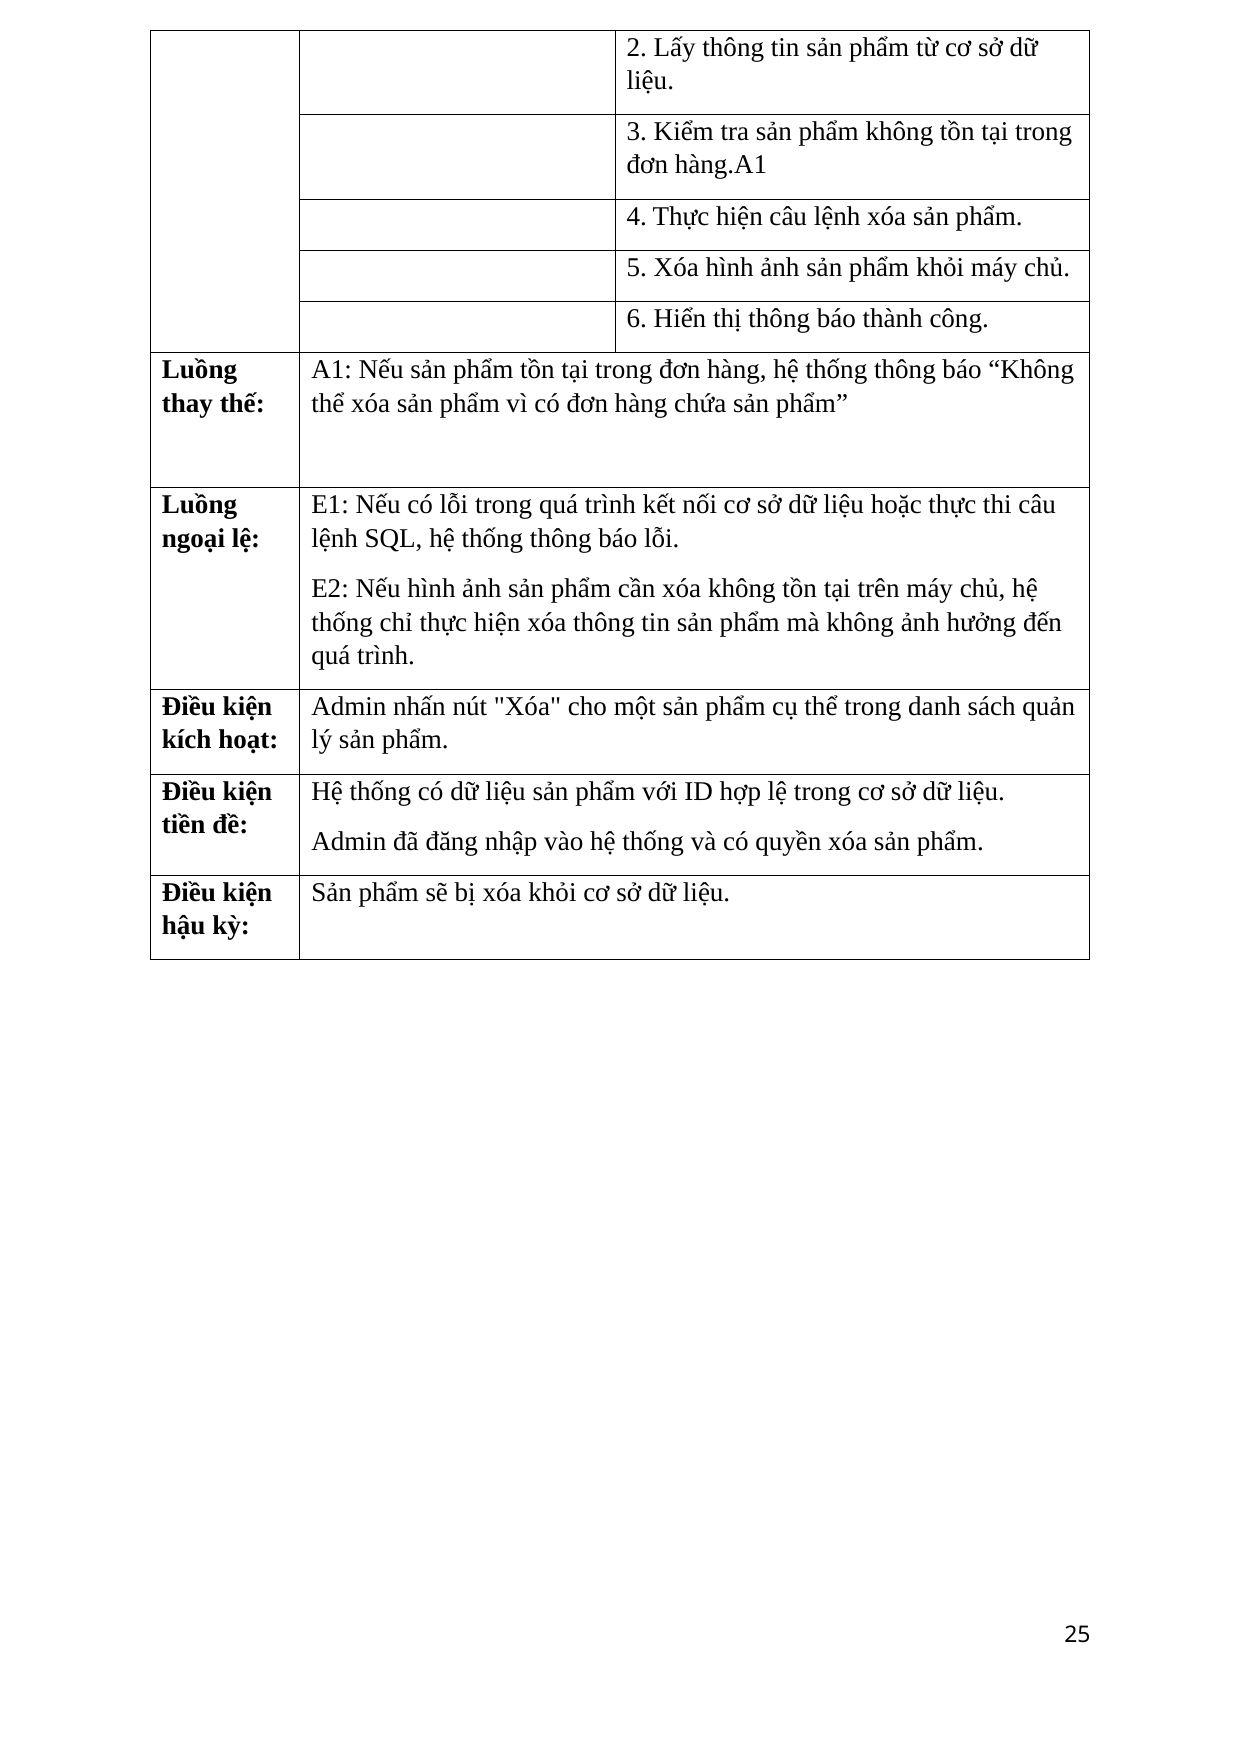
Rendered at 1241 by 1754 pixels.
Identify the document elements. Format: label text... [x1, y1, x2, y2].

table_cell Điều kiện hậu kỳ: [151, 876, 299, 959]
table_cell Sản phẩm sẽ bị xóa khỏi cơ sở dữ liệu. [300, 876, 1089, 959]
table_cell 6. Hiển thị thông báo thành công. [616, 302, 1089, 352]
table_cell [300, 200, 615, 250]
table_cell 4. Thực hiện câu lệnh xóa sản phẩm. [616, 200, 1089, 250]
table_cell A1: Nếu sản phẩm tồn tại trong đơn hàng, hệ thống thông báo “Không thể xóa sản phẩm vì có đơn hàng chứa sản phẩm” [300, 353, 1089, 487]
table_cell [300, 115, 615, 198]
table_cell Luồng thay thế: [151, 353, 299, 487]
table_cell [300, 302, 615, 352]
table_cell [300, 251, 615, 301]
table_cell 2. Lấy thông tin sản phẩm từ cơ sở dữ liệu. [616, 31, 1089, 114]
table_cell Hệ thống có dữ liệu sản phẩm với ID hợp lệ trong cơ sở dữ liệu. Admin đã đăng nhập vào hệ thống và có quyền xóa sản phẩm. [300, 775, 1089, 875]
table_cell Điều kiện tiền đề: [151, 775, 299, 875]
table_cell 3. Kiểm tra sản phẩm không tồn tại trong đơn hàng.A1 [616, 115, 1089, 198]
table_cell [300, 31, 615, 114]
table_cell Điều kiện kích hoạt: [151, 690, 299, 773]
table_cell E1: Nếu có lỗi trong quá trình kết nối cơ sở dữ liệu hoặc thực thi câu lệnh SQL, hệ thống thông báo lỗi. E2: Nếu hình ảnh sản phẩm cần xóa không tồn tại trên máy chủ, hệ thống chỉ thực hiện xóa thông tin sản phẩm mà không ảnh hưởng đến quá trình. [300, 488, 1089, 689]
table_cell Luồng ngoại lệ: [151, 488, 299, 689]
table_cell Admin nhấn nút "Xóa" cho một sản phẩm cụ thể trong danh sách quản lý sản phẩm. [300, 690, 1089, 773]
table_cell 5. Xóa hình ảnh sản phẩm khỏi máy chủ. [616, 251, 1089, 301]
